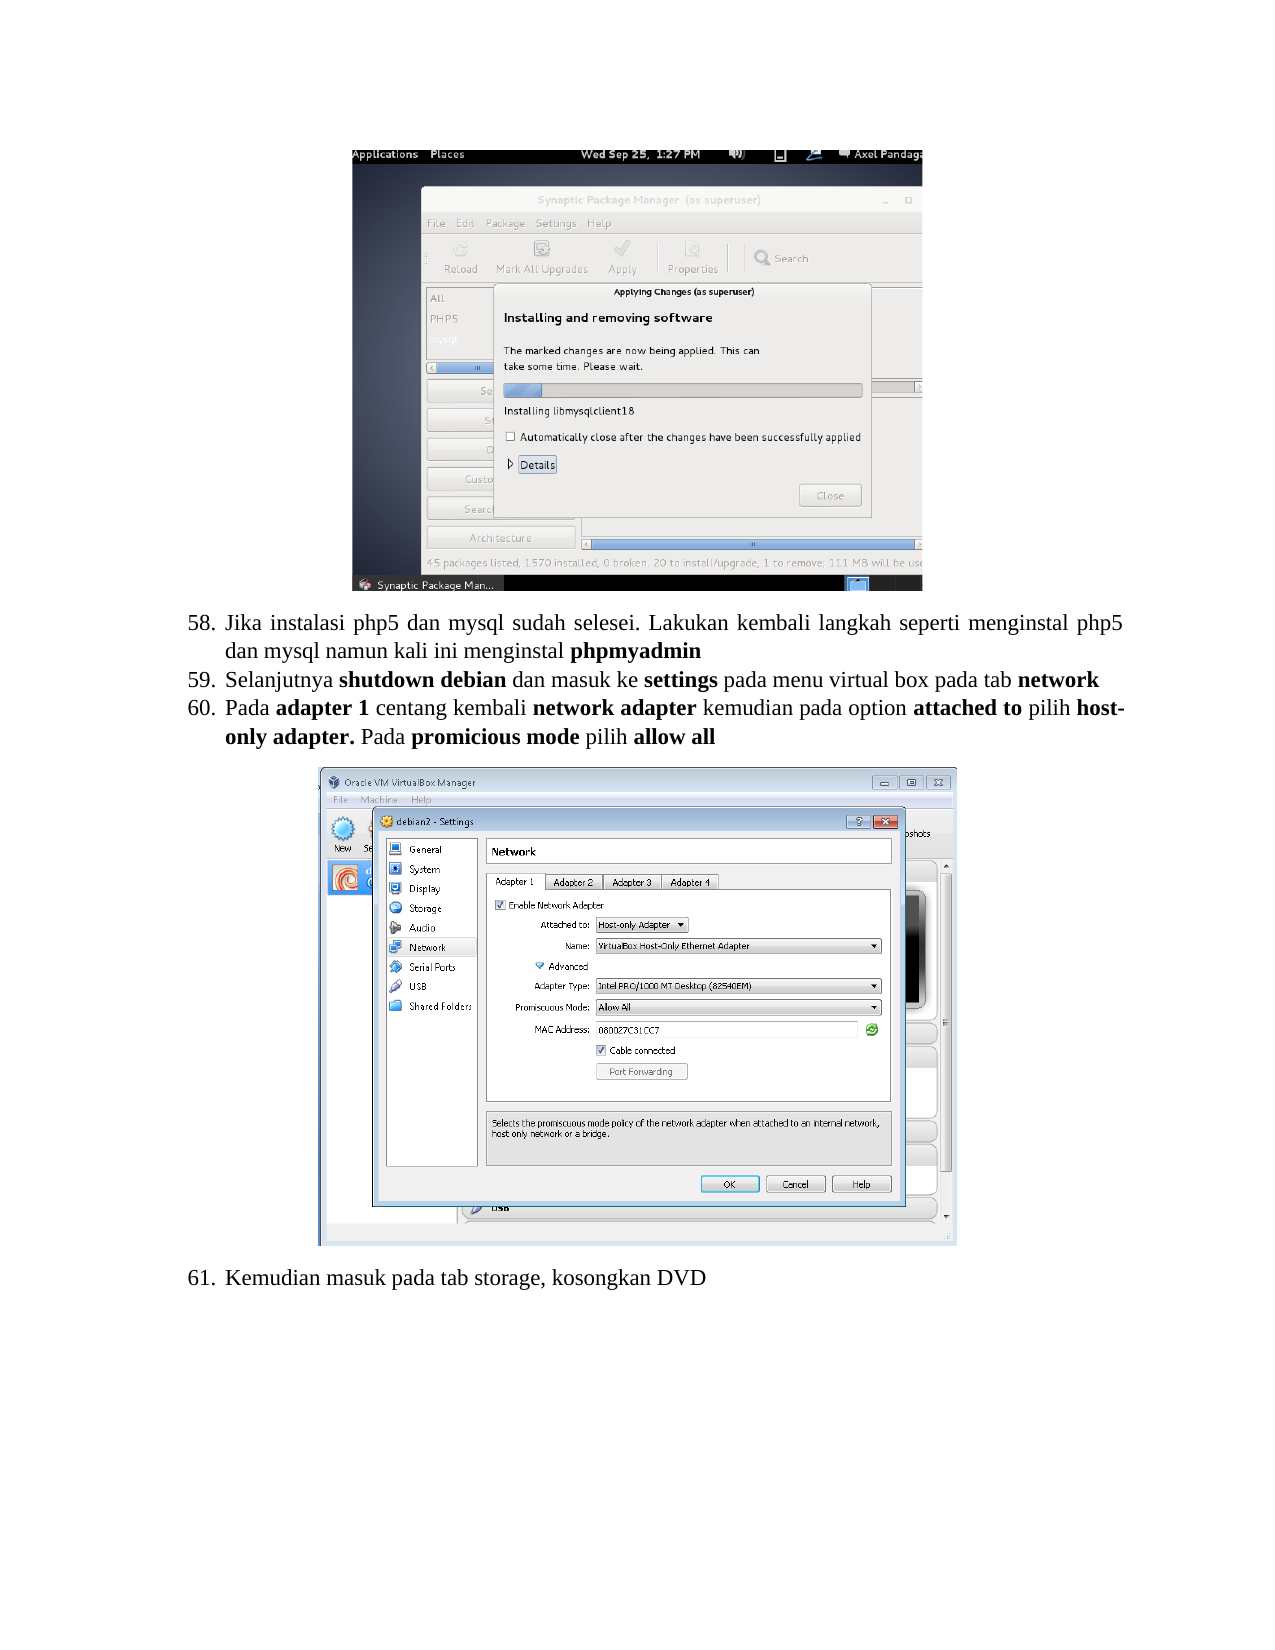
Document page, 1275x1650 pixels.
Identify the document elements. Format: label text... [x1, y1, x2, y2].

picture [318, 767, 958, 1246]
list Kemudian masuk pada tab storage, kosongkan DVD [187, 1264, 1125, 1291]
list Selanjutnya shutdown debian dan masuk ke settings pada menu virtual box pada tab network [187, 666, 1125, 692]
list Jika instalasi php5 dan mysql sudah selesei. Lakukan kembali langkah seperti menginstal php5 dan mysql namun kali ini menginstal phpmyadmin [187, 609, 1125, 664]
list Pada adapter 1 centang kembali network adapter kemudian pada option attached to pilih host-only adapter. Pada promicious mode pilih allow all [187, 694, 1125, 749]
picture [352, 150, 923, 591]
